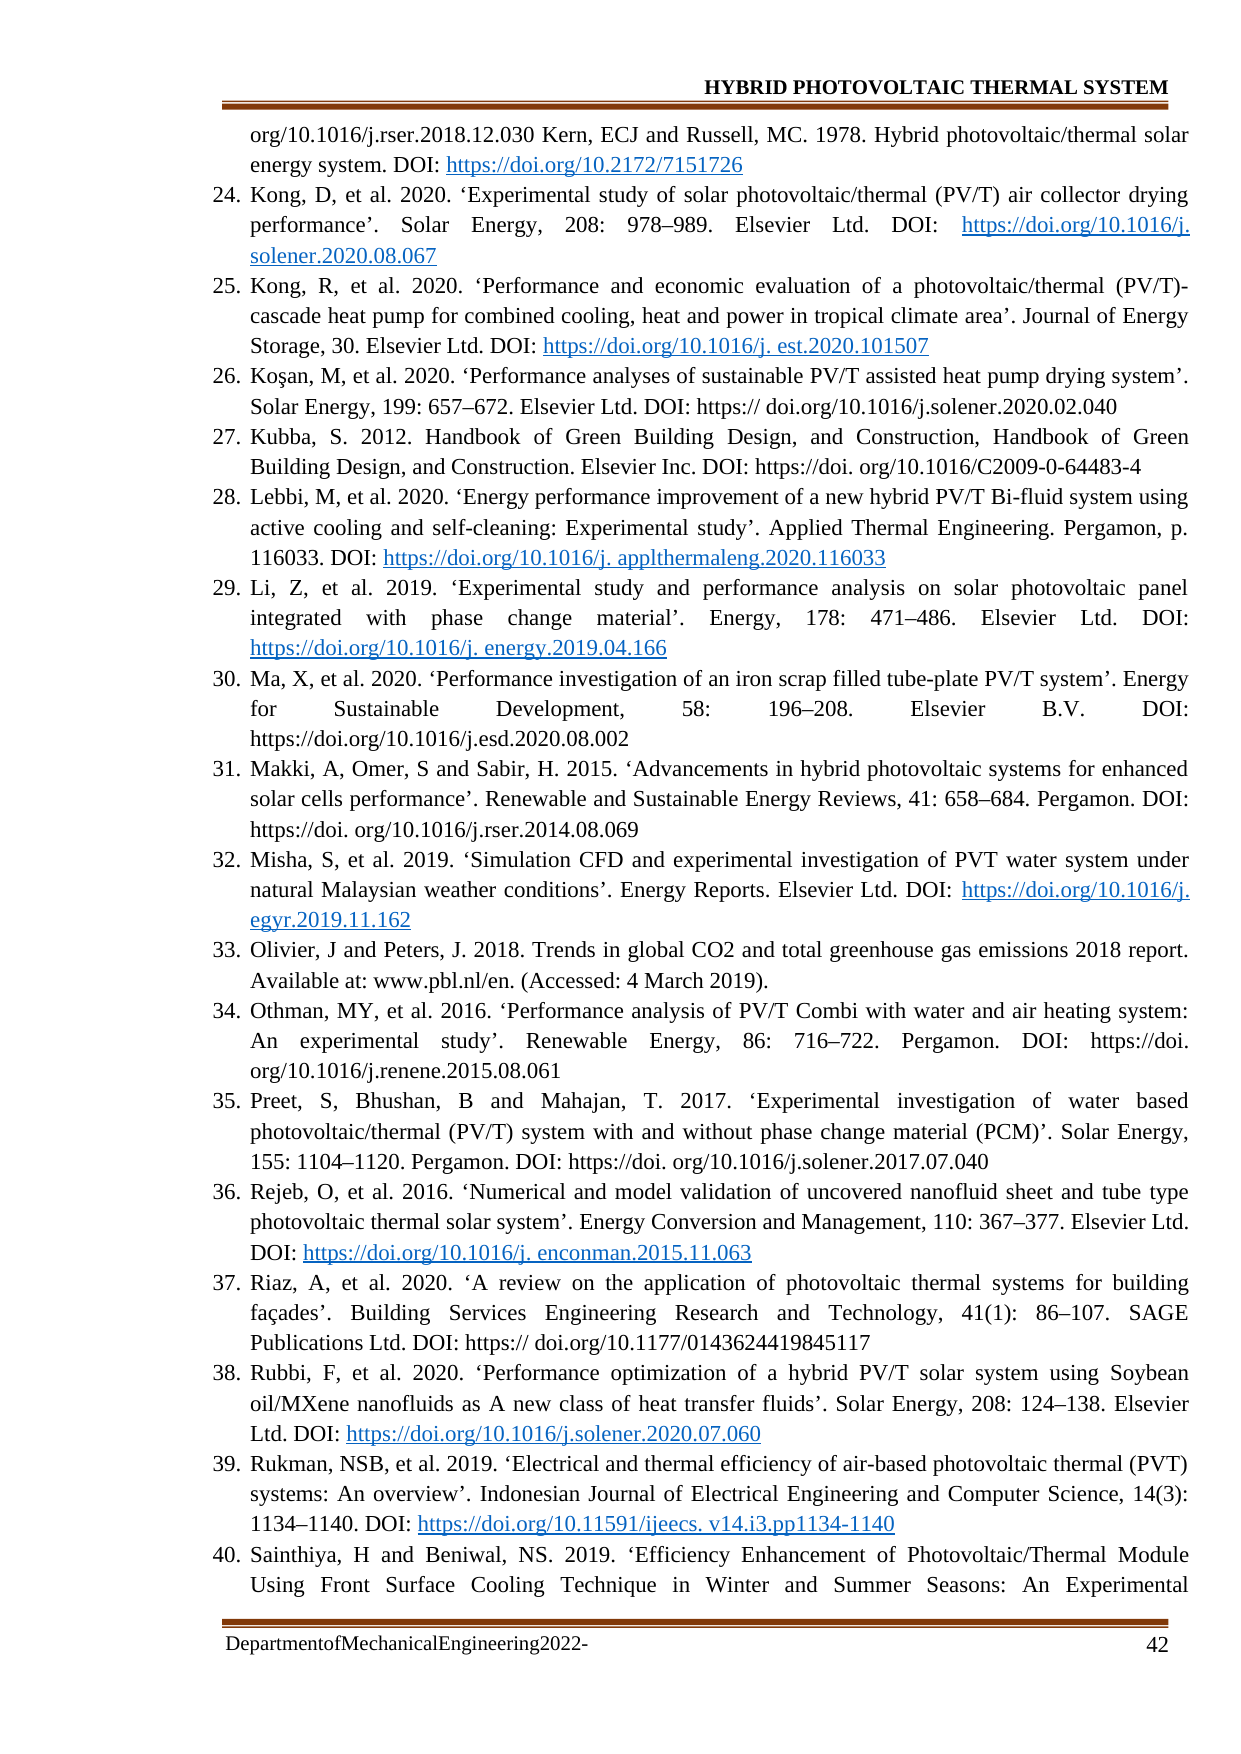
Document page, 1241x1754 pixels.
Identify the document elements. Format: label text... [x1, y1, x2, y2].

list Rukman, NSB, et al. 2019. ‘Electrical and thermal efficiency of air-based photovoltaic thermal (PVT) systems: An overview’. Indonesian Journal of Electrical Engineering and Computer Science, 14(3): 1134–1140. DOI: https://doi.org/10.11591/ijeecs. v14.i3.pp1134-1140 [212, 1450, 1190, 1537]
list Makki, A, Omer, S and Sabir, H. 2015. ‘Advancements in hybrid photovoltaic systems for enhanced solar cells performance’. Renewable and Sustainable Energy Reviews, 41: 658–684. Pergamon. DOI: https://doi. org/10.1016/j.rser.2014.08.069 [212, 755, 1190, 842]
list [212, 1541, 1190, 1597]
list Ma, X, et al. 2020. ‘Performance investigation of an iron scrap filled tube-plate PV/T system’. Energy for Sustainable Development, 58: 196–208. Elsevier B.V. DOI: https://doi.org/10.1016/j.esd.2020.08.002 [212, 664, 1190, 751]
list Rejeb, O, et al. 2016. ‘Numerical and model validation of uncovered nanofluid sheet and tube type photovoltaic thermal solar system’. Energy Conversion and Management, 110: 367–377. Elsevier Ltd. DOI: https://doi.org/10.1016/j. enconman.2015.11.063 [212, 1178, 1190, 1265]
list Riaz, A, et al. 2020. ‘A review on the application of photovoltaic thermal systems for building façades’. Building Services Engineering Research and Technology, 41(1): 86–107. SAGE Publications Ltd. DOI: https:// doi.org/10.1177/0143624419845117 [212, 1269, 1190, 1356]
list Othman, MY, et al. 2016. ‘Performance analysis of PV/T Combi with water and air heating system: An experimental study’. Renewable Energy, 86: 716–722. Pergamon. DOI: https://doi. org/10.1016/j.renene.2015.08.061 [212, 997, 1190, 1084]
list Kong, D, et al. 2020. ‘Experimental study of solar photovoltaic/thermal (PV/T) air collector drying performance’. Solar Energy, 208: 978–989. Elsevier Ltd. DOI: https://doi.org/10.1016/j. solener.2020.08.067 [212, 181, 1190, 268]
list Rubbi, F, et al. 2020. ‘Performance optimization of a hybrid PV/T solar system using Soybean oil/MXene nanofluids as A new class of heat transfer fluids’. Solar Energy, 208: 124–138. Elsevier Ltd. DOI: https://doi.org/10.1016/j.solener.2020.07.060 [212, 1359, 1190, 1446]
list Olivier, J and Peters, J. 2018. Trends in global CO2 and total greenhouse gas emissions 2018 report. Available at: www.pbl.nl/en. (Accessed: 4 March 2019). [212, 936, 1190, 993]
list Kubba, S. 2012. Handbook of Green Building Design, and Construction, Handbook of Green Building Design, and Construction. Elsevier Inc. DOI: https://doi. org/10.1016/C2009-0-64483-4 [212, 423, 1190, 479]
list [212, 121, 1190, 177]
list Preet, S, Bhushan, B and Mahajan, T. 2017. ‘Experimental investigation of water based photovoltaic/thermal (PV/T) system with and without phase change material (PCM)’. Solar Energy, 155: 1104–1120. Pergamon. DOI: https://doi. org/10.1016/j.solener.2017.07.040 [212, 1087, 1190, 1174]
list Li, Z, et al. 2019. ‘Experimental study and performance analysis on solar photovoltaic panel integrated with phase change material’. Energy, 178: 471–486. Elsevier Ltd. DOI: https://doi.org/10.1016/j. energy.2019.04.166 [212, 574, 1190, 661]
list Lebbi, M, et al. 2020. ‘Energy performance improvement of a new hybrid PV/T Bi-fluid system using active cooling and self-cleaning: Experimental study’. Applied Thermal Engineering. Pergamon, p. 116033. DOI: https://doi.org/10.1016/j. applthermaleng.2020.116033 [212, 483, 1190, 570]
list Kong, R, et al. 2020. ‘Performance and economic evaluation of a photovoltaic/thermal (PV/T)-cascade heat pump for combined cooling, heat and power in tropical climate area’. Journal of Energy Storage, 30. Elsevier Ltd. DOI: https://doi.org/10.1016/j. est.2020.101507 [212, 272, 1190, 359]
list Misha, S, et al. 2019. ‘Simulation CFD and experimental investigation of PVT water system under natural Malaysian weather conditions’. Energy Reports. Elsevier Ltd. DOI: https://doi.org/10.1016/j. egyr.2019.11.162 [212, 846, 1190, 933]
list Koşan, M, et al. 2020. ‘Performance analyses of sustainable PV/T assisted heat pump drying system’. Solar Energy, 199: 657–672. Elsevier Ltd. DOI: https:// doi.org/10.1016/j.solener.2020.02.040 [212, 362, 1190, 419]
